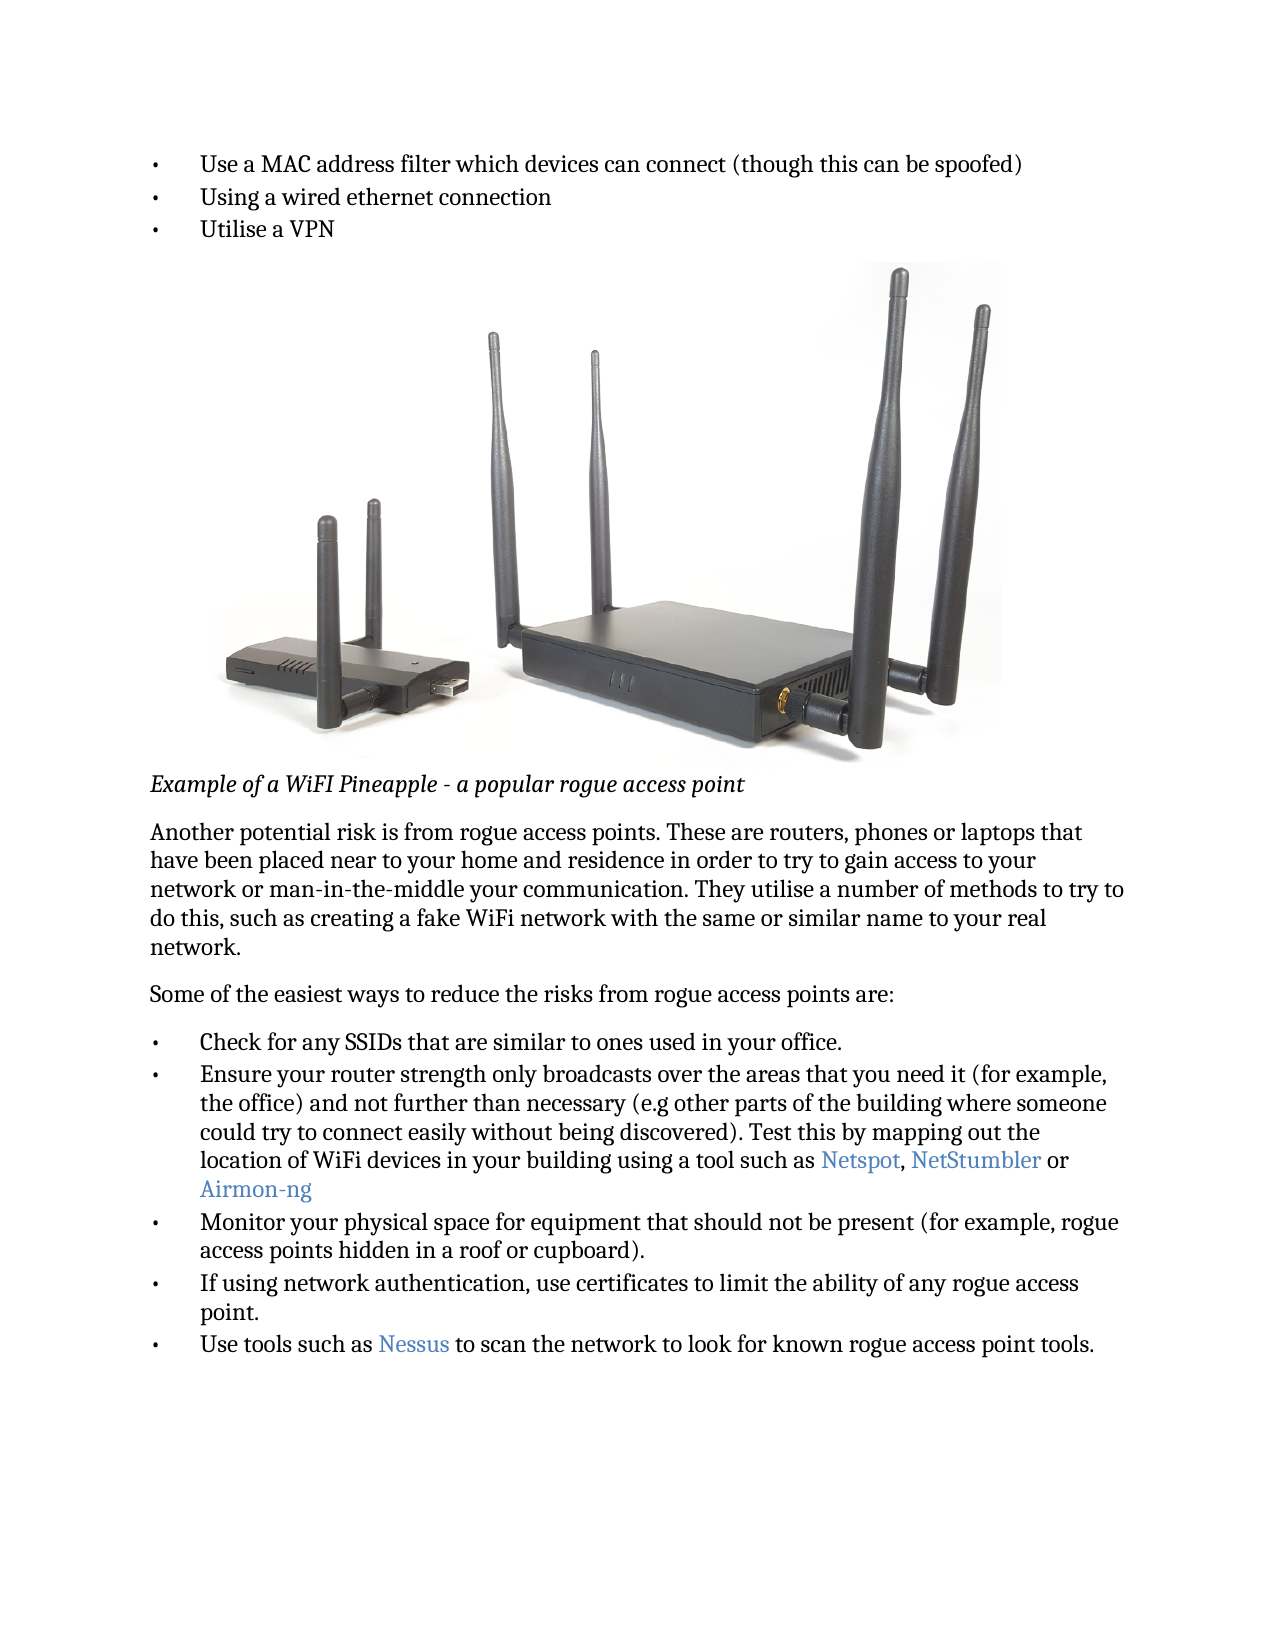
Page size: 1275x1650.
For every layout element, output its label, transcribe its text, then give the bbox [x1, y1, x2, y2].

list Utilise a VPN [150, 215, 1125, 244]
list Use tools such as Nessus to scan the network to look for known rogue access point tools. [150, 1330, 1125, 1359]
list Use a MAC address filter which devices can connect (though this can be spoofed) [150, 150, 1125, 179]
text Some of the easiest ways to reduce the risks from rogue access points are: [150, 980, 1125, 1009]
list Ensure your router strength only broadcasts over the areas that you need it (for example, the office) and not further than necessary (e.g other parts of the building where someone could try to connect easily without being discovered). Test this by mapping out the location of WiFi devices in your building using a tool such as Netspot, NetStumbler or Airmon-ng [150, 1060, 1125, 1204]
list Monitor your physical space for equipment that should not be present (for example, rogue access points hidden in a roof or cupboard). [150, 1207, 1125, 1265]
picture [168, 262, 1044, 770]
text Another potential risk is from rogue access points. These are routers, phones or laptops that have been placed near to your home and residence in order to try to gain access to your network or man-in-the-middle your communication. They utilise a number of methods to try to do this, such as creating a fake WiFi network with the same or similar name to your real network. [150, 817, 1125, 961]
list Check for any SSIDs that are similar to ones used in your office. [150, 1027, 1125, 1056]
list If using network authentication, use certificates to limit the ability of any rogue access point. [150, 1269, 1125, 1326]
list Using a wired ethernet connection [150, 182, 1125, 211]
